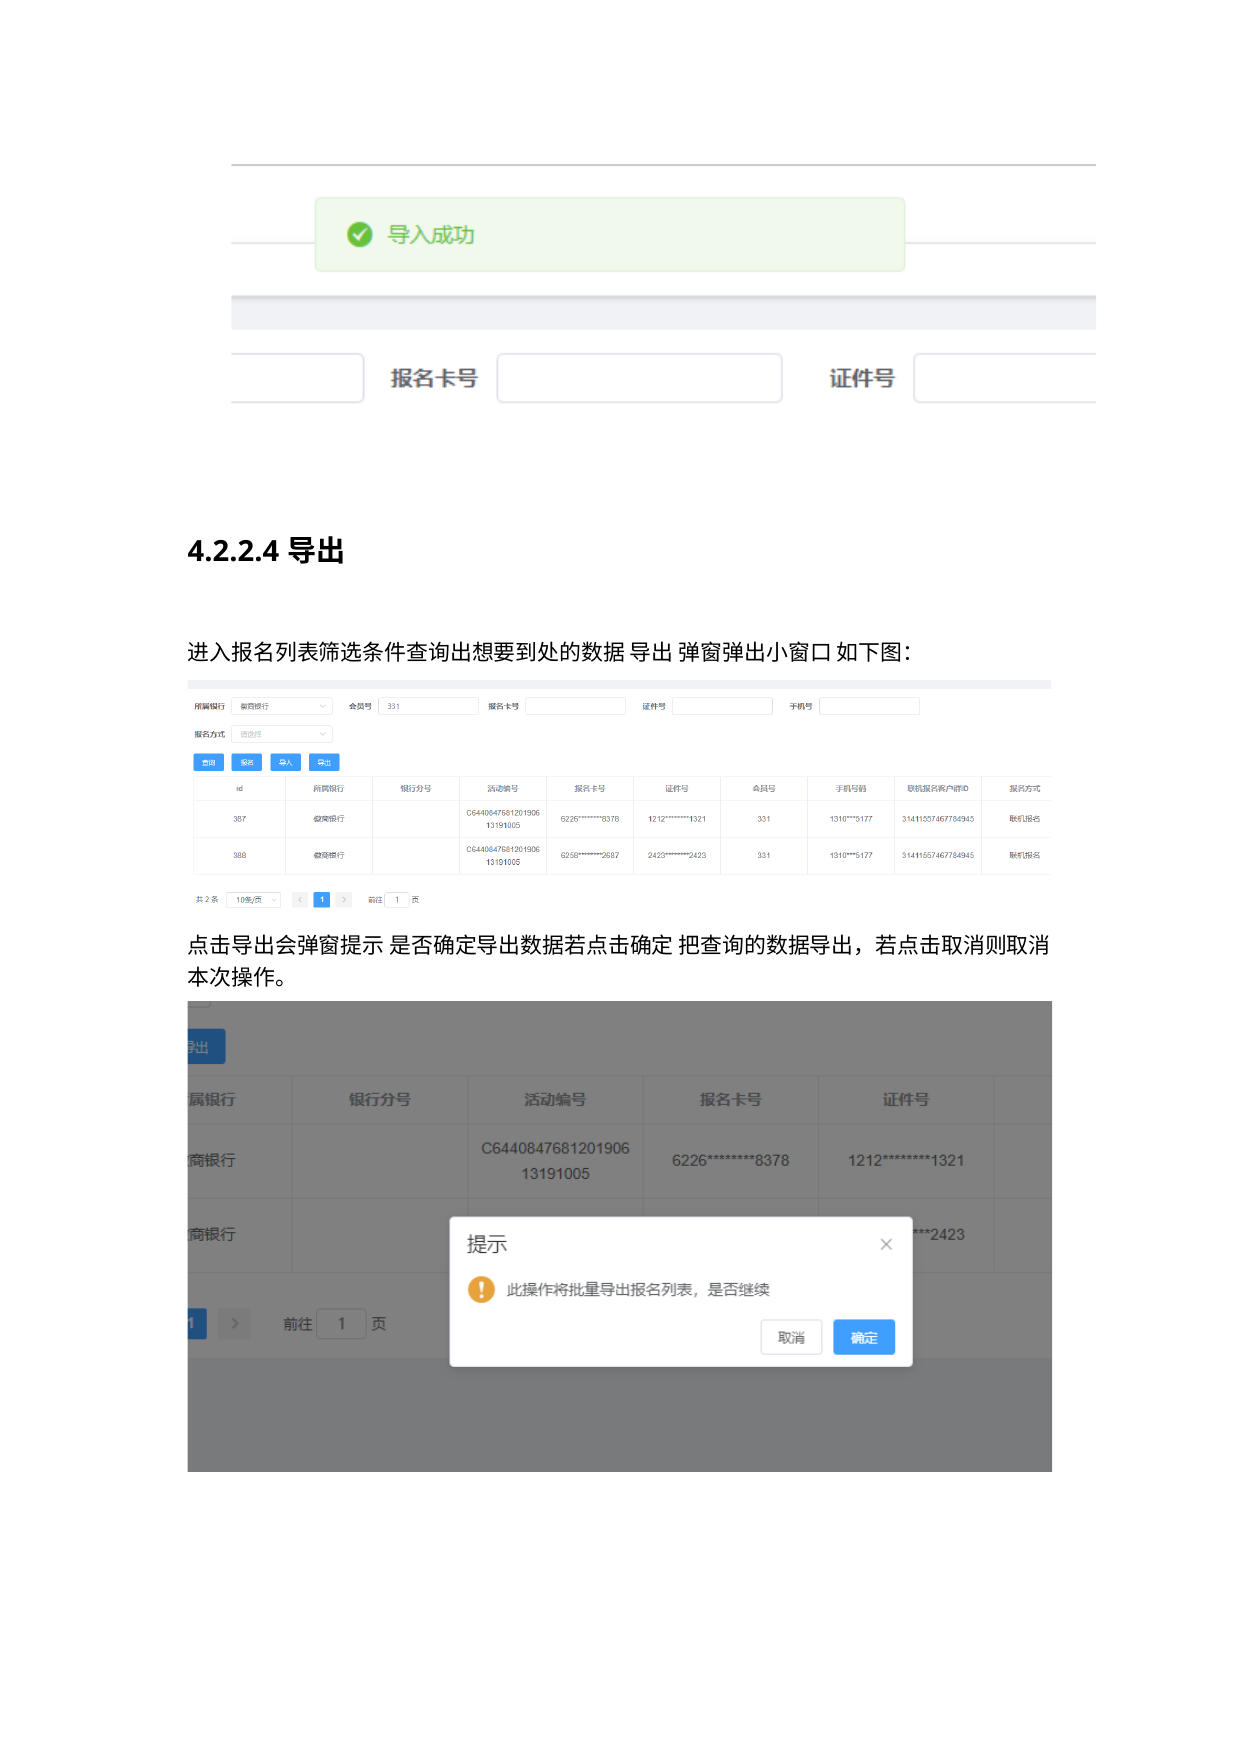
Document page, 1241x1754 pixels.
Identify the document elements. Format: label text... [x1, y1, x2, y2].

picture [231, 163, 1097, 486]
text 进入报名列表筛选条件查询出想要到处的数据 导出 弹窗弹出小窗口 如下图： [187, 635, 1053, 667]
picture [187, 680, 1051, 915]
subtitle 4.2.2.4 导出 [187, 516, 1053, 581]
text 点击导出会弹窗提示 是否确定导出数据若点击确定 把查询的数据导出，若点击取消则取消本次操作。 [187, 927, 1053, 1001]
picture [187, 1001, 1053, 1472]
